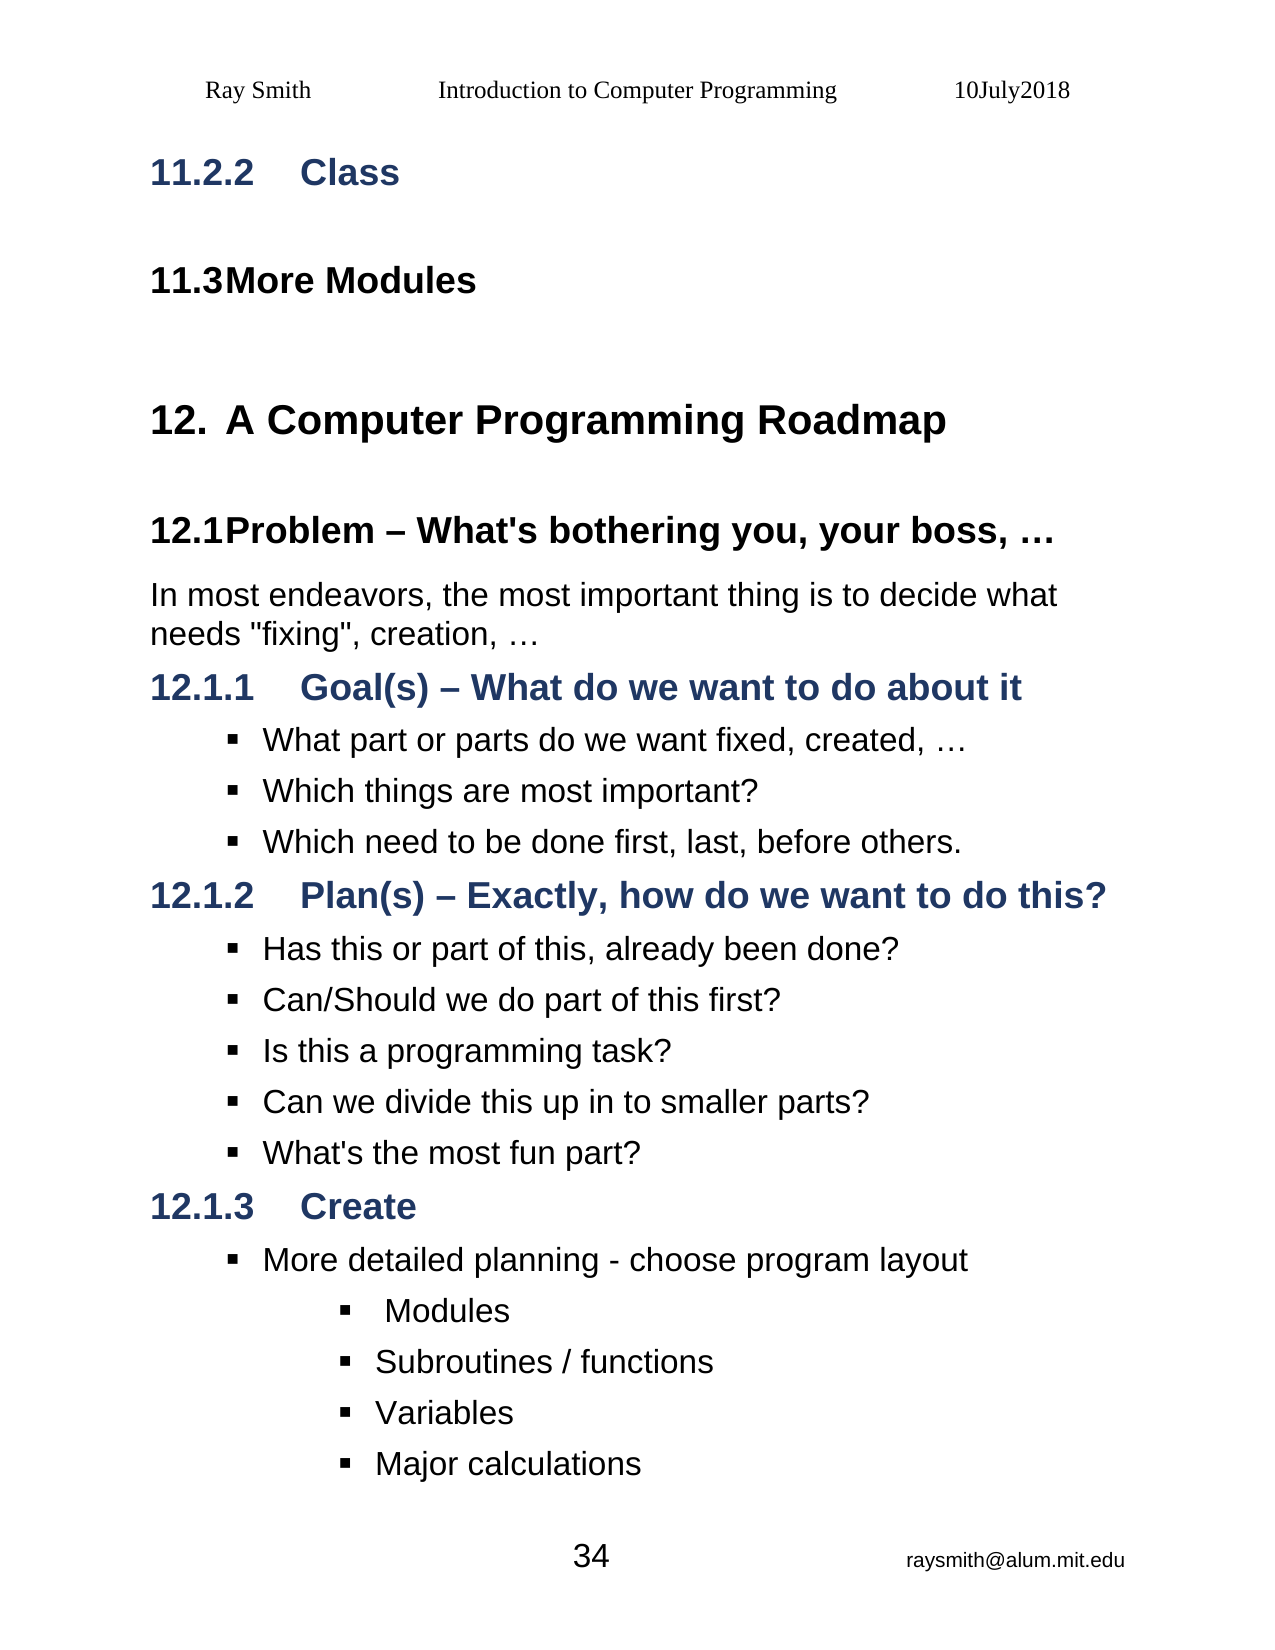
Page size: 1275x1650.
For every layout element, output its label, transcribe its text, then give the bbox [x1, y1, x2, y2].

subtitle Plan(s) – Exactly, how do we want to do this? [150, 873, 1125, 917]
list Major calculations [337, 1444, 1050, 1483]
subtitle A Computer Programming Roadmap [150, 396, 1125, 444]
list What's the most fun part? [225, 1133, 1080, 1172]
list Can we divide this up in to smaller parts? [225, 1082, 1080, 1121]
list Which things are most important? [225, 771, 1080, 810]
subtitle Class [150, 150, 1125, 193]
list Subroutines / functions [337, 1342, 1050, 1381]
list What part or parts do we want fixed, created, … [225, 720, 1080, 759]
list More detailed planning - choose program layout [225, 1240, 1080, 1278]
subtitle Goal(s) – What do we want to do about it [150, 665, 1125, 708]
subtitle Problem – What's bothering you, your boss, … [150, 509, 1125, 552]
subtitle Create [150, 1184, 1125, 1227]
list Which need to be done first, last, before others. [225, 822, 1080, 861]
list Can/Should we do part of this first? [225, 980, 1080, 1019]
subtitle More Modules [150, 258, 1125, 301]
list Modules [337, 1291, 1050, 1329]
list Is this a programming task? [225, 1031, 1080, 1070]
text In most endeavors, the most important thing is to decide what needs "fixing", creation, … [150, 575, 1125, 652]
list Has this or part of this, already been done? [225, 929, 1080, 968]
list Variables [337, 1393, 1050, 1432]
